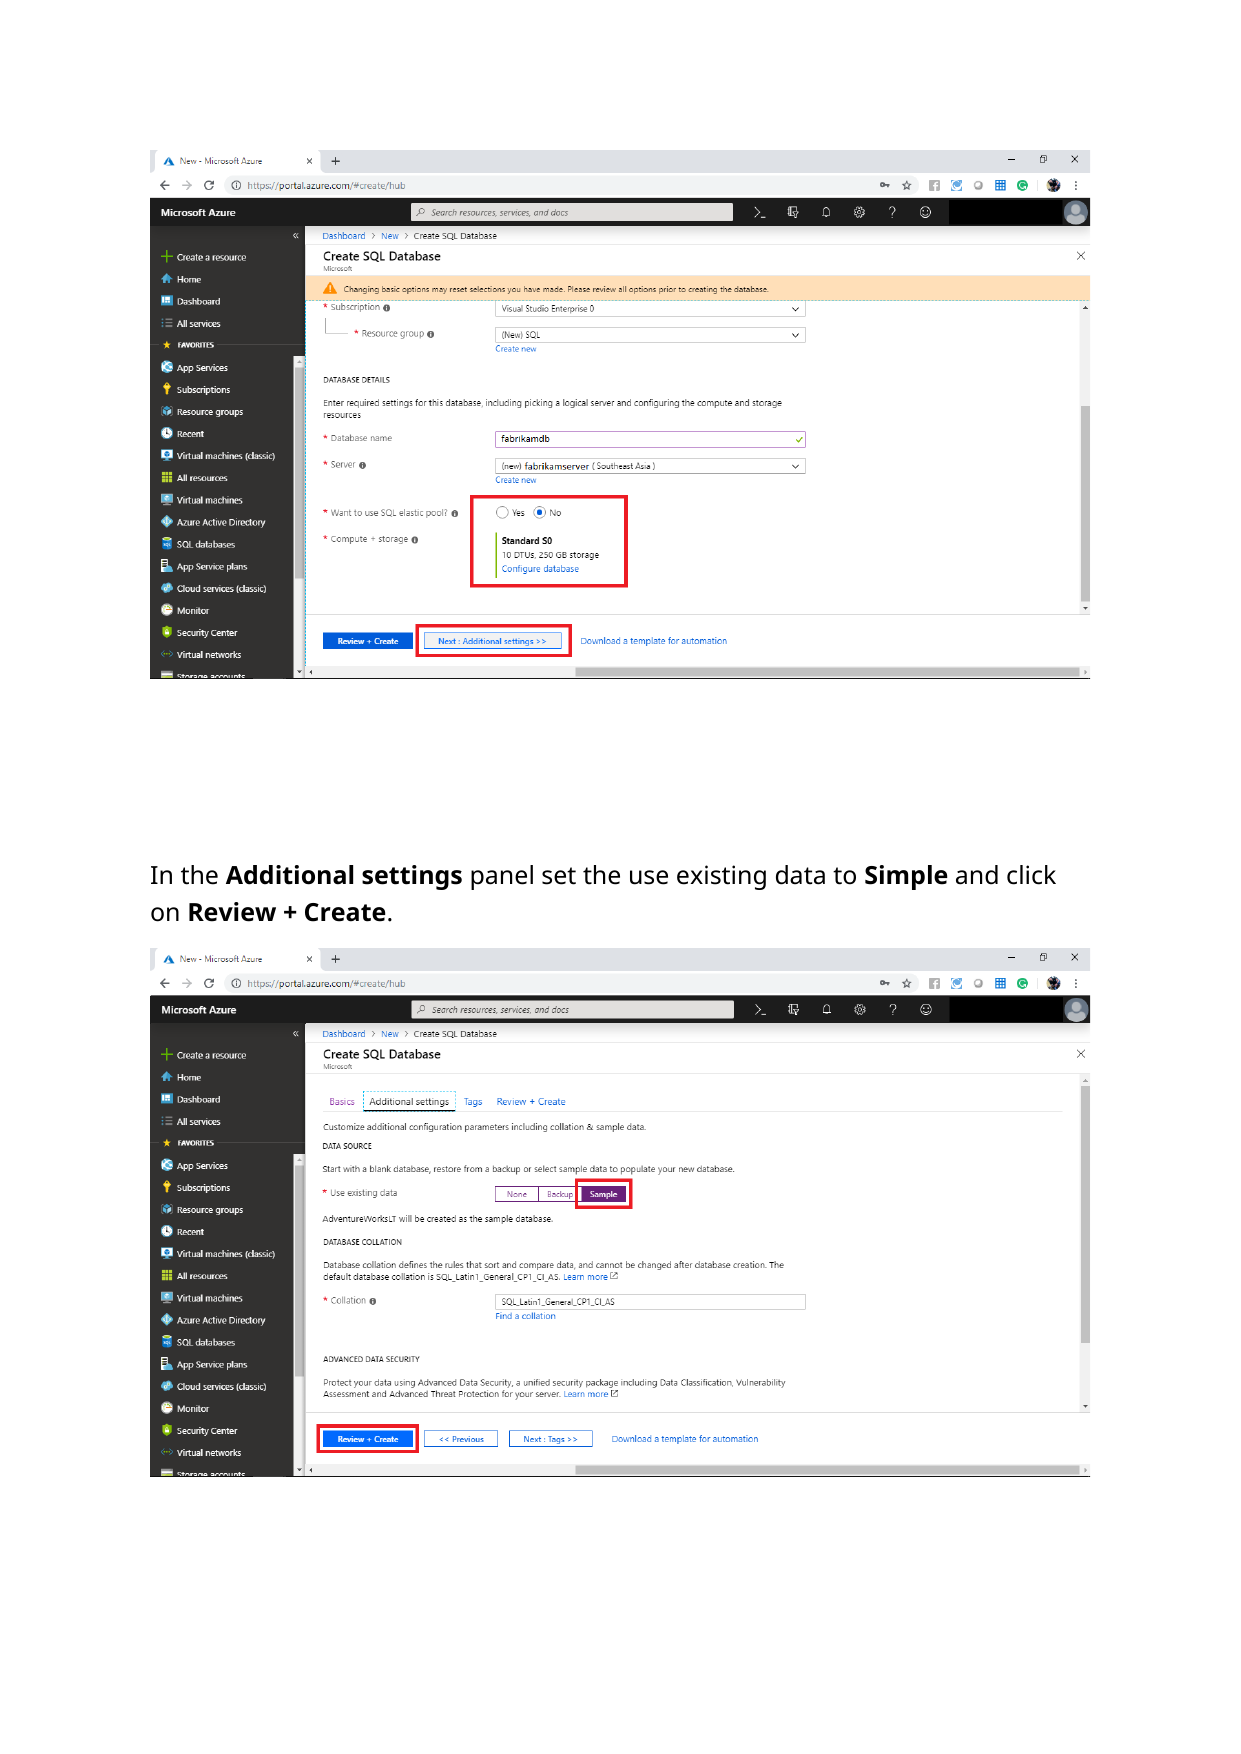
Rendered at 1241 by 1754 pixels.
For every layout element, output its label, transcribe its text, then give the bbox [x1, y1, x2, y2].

picture [150, 948, 1091, 1477]
picture [150, 150, 1091, 679]
text In the Additional settings panel set the use existing data to Simple and click on Review + Create. [150, 858, 1090, 929]
